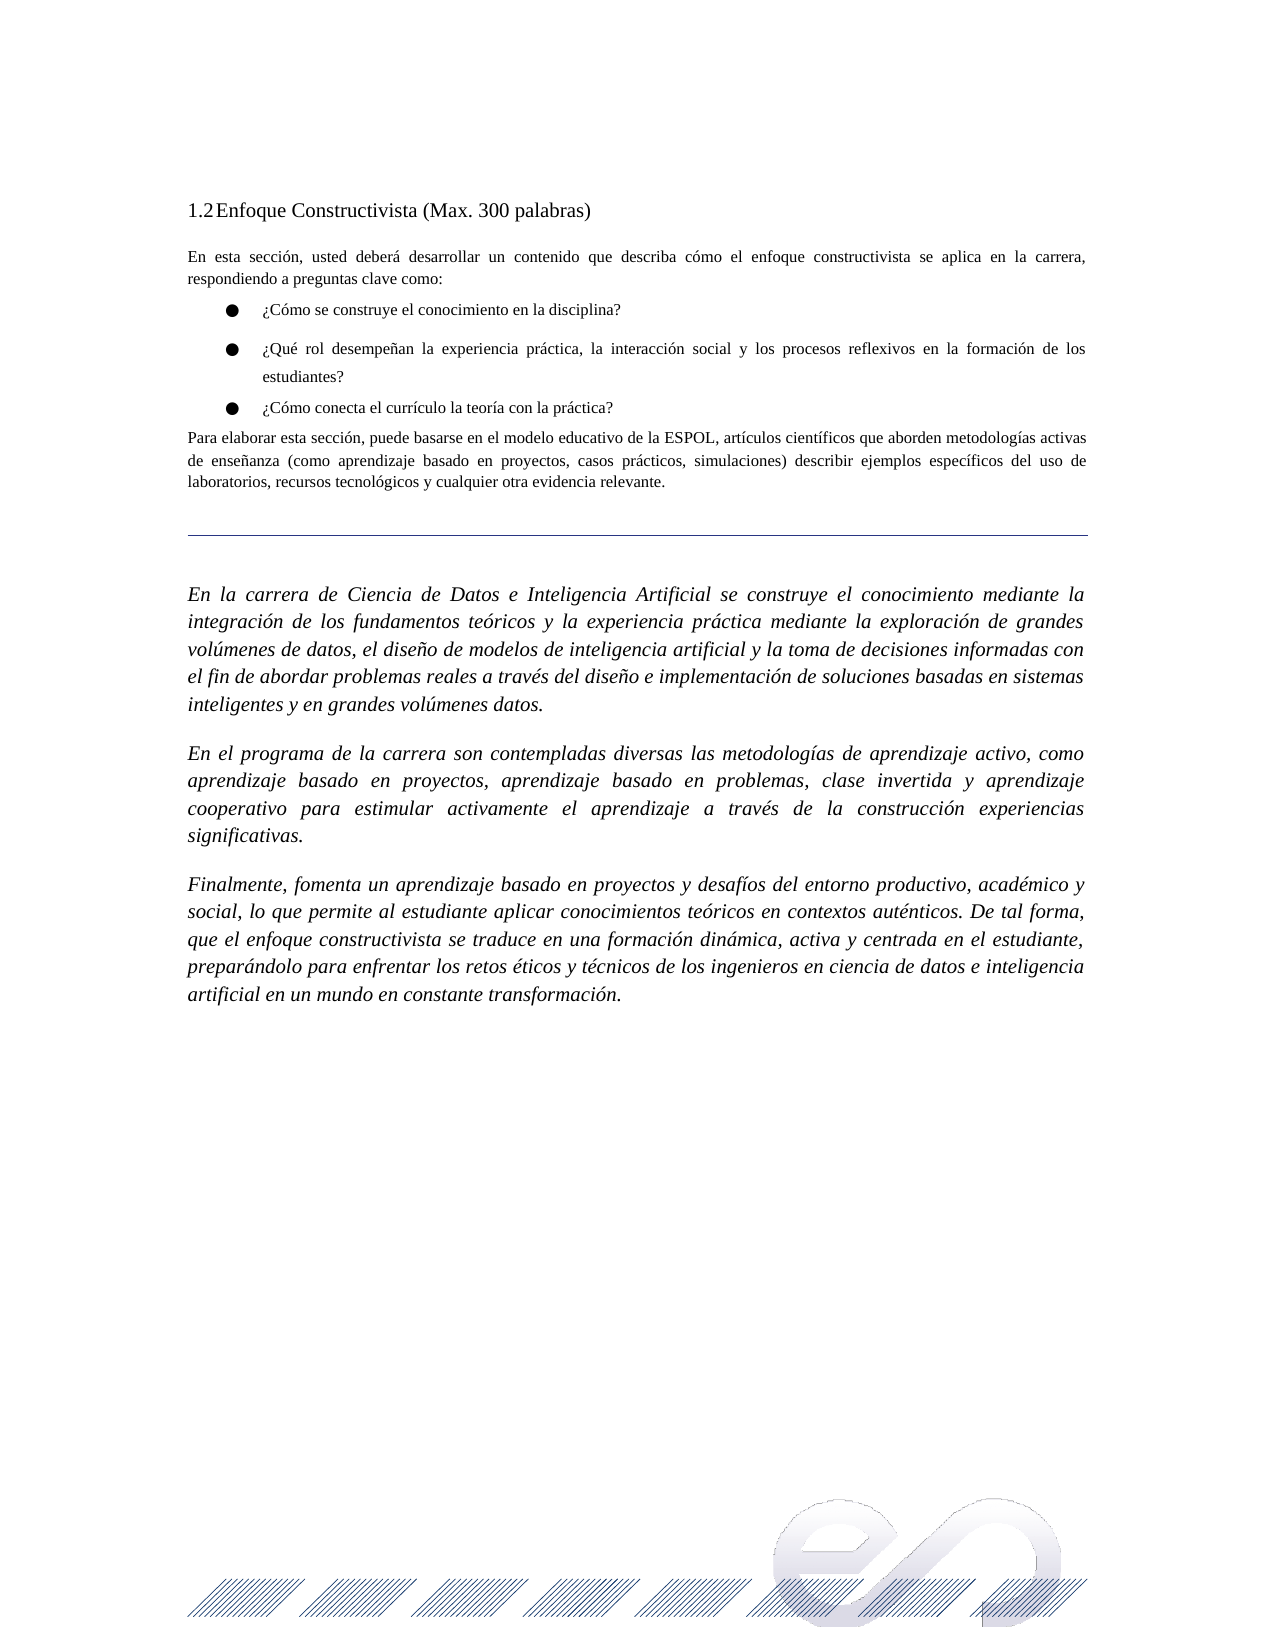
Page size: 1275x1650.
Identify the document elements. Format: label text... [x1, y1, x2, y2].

text En la carrera de Ciencia de Datos e Inteligencia Artificial se construye el conocimiento mediante la integración de los fundamentos teóricos y la experiencia práctica mediante la exploración de grandes volúmenes de datos, el diseño de modelos de inteligencia artificial y la toma de decisiones informadas con el fin de abordar problemas reales a través del diseño e implementación de soluciones basadas en sistemas inteligentes y en grandes volúmenes datos. [187, 582, 1087, 716]
text En el programa de la carrera son contempladas diversas las metodologías de aprendizaje activo, como aprendizaje basado en proyectos, aprendizaje basado en problemas, clase invertida y aprendizaje cooperativo para estimular activamente el aprendizaje a través de la construcción experiencias significativas. [187, 740, 1087, 847]
list ¿Qué rol desempeñan la experiencia práctica, la interacción social y los procesos reflexivos en la formación de los estudiantes? [225, 330, 1087, 386]
picture [772, 1496, 1061, 1627]
list ¿Cómo conecta el currículo la teoría con la práctica? [225, 389, 1087, 423]
text Finalmente, fomenta un aprendizaje basado en proyectos y desafíos del entorno productivo, académico y social, lo que permite al estudiante aplicar conocimientos teóricos en contextos auténticos. De tal forma, que el enfoque constructivista se traduce en una formación dinámica, activa y centrada en el estudiante, preparándolo para enfrentar los retos éticos y técnicos de los ingenieros en ciencia de datos e inteligencia artificial en un mundo en constante transformación. [187, 872, 1087, 1006]
text Para elaborar esta sección, puede basarse en el modelo educativo de la ESPOL, artículos científicos que aborden metodologías activas de enseñanza (como aprendizaje basado en proyectos, casos prácticos, simulaciones) describir ejemplos específicos del uso de laboratorios, recursos tecnológicos y cualquier otra evidencia relevante. [187, 428, 1087, 491]
text En esta sección, usted deberá desarrollar un contenido que describa cómo el enfoque constructivista se aplica en la carrera, respondiendo a preguntas clave como: [187, 247, 1087, 288]
list ¿Cómo se construye el conocimiento en la disciplina? [225, 291, 1087, 325]
list Enfoque Constructivista (Max. 300 palabras) [187, 198, 1087, 222]
